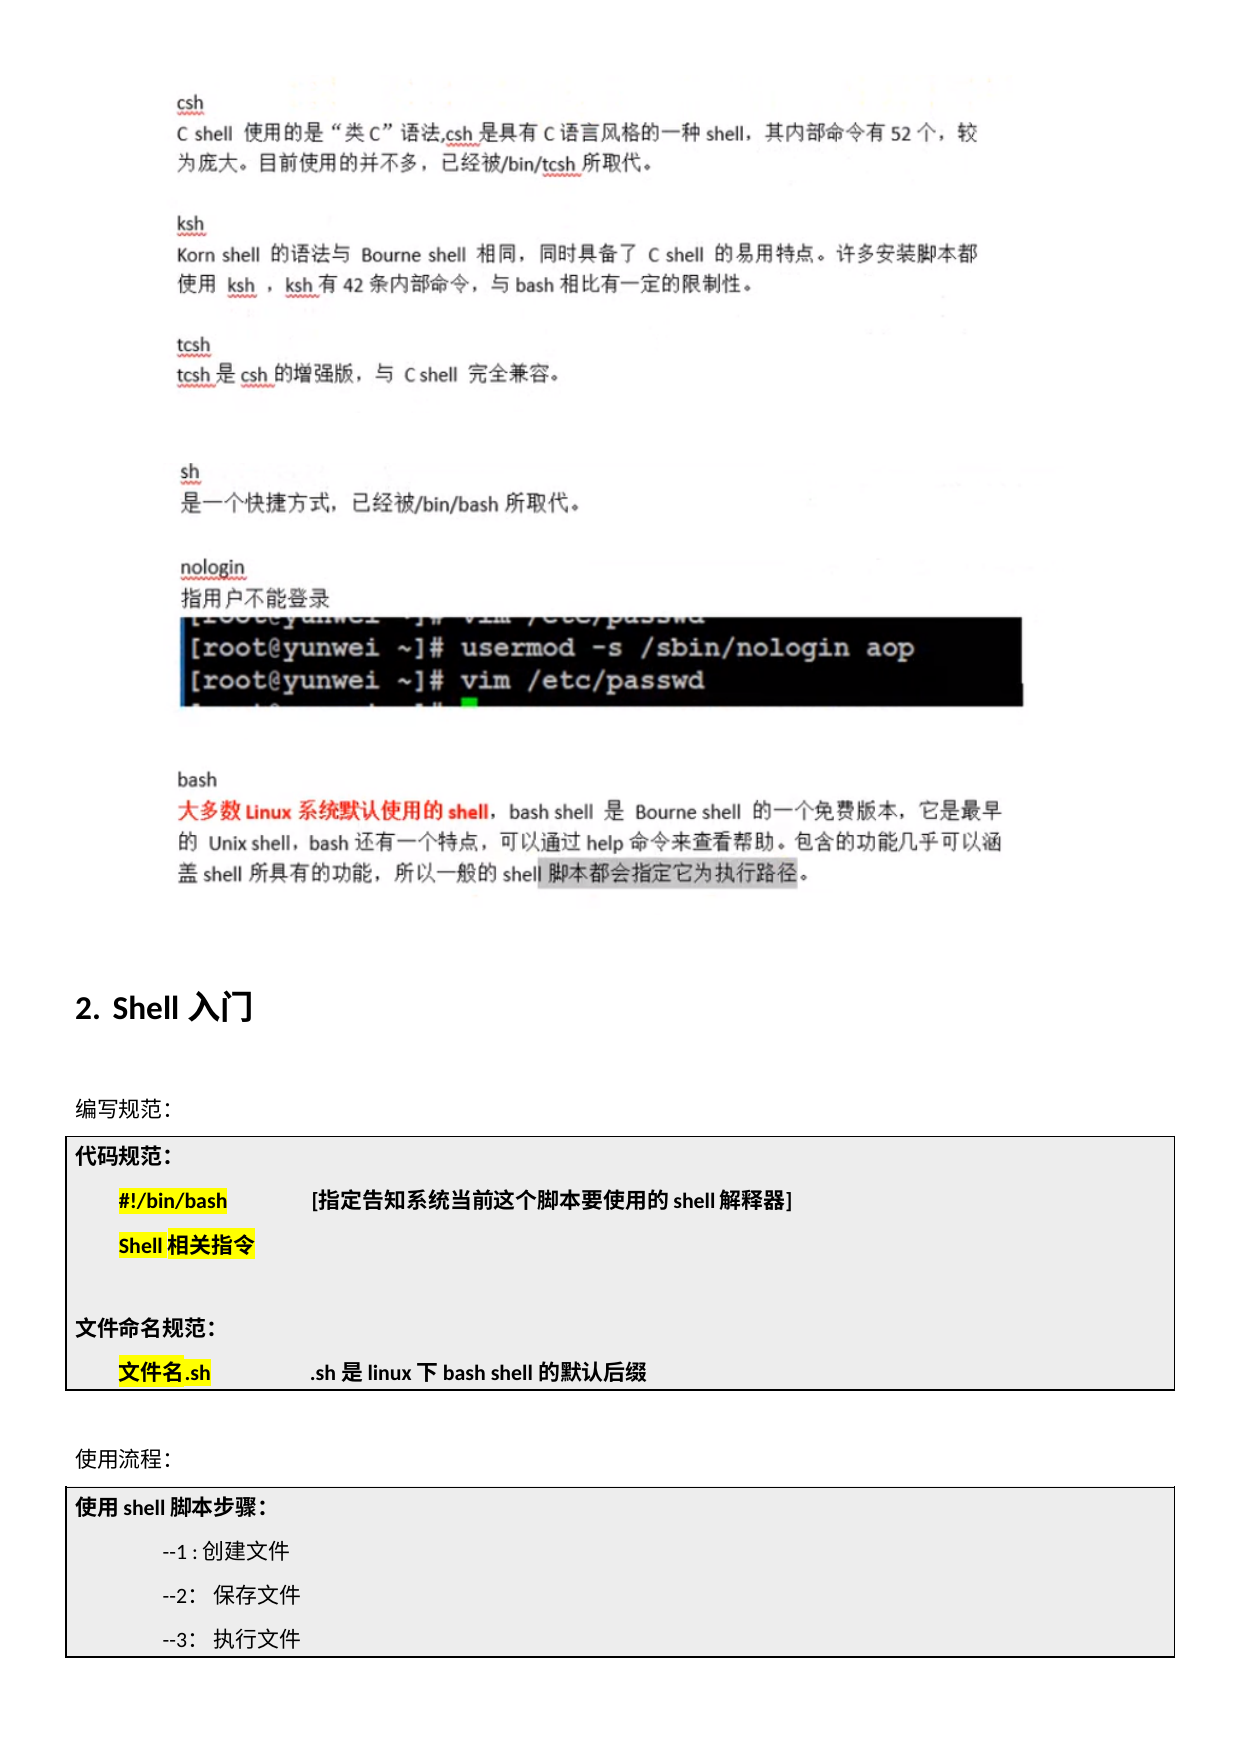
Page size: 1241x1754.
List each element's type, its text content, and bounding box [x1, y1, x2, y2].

text 代码规范： [67, 1137, 1174, 1171]
text --3： 执行文件 [67, 1619, 1174, 1656]
text 使用shell脚本步骤： [67, 1488, 1174, 1522]
subtitle Shell 入门 [75, 981, 1165, 1029]
picture [162, 75, 1013, 413]
picture [162, 463, 1064, 727]
text Shell 相关指令 [67, 1224, 1174, 1259]
text --2： 保存文件 [67, 1575, 1174, 1610]
text 文件名.sh .sh 是linux下 bash shell 的默认后缀 [67, 1352, 1174, 1389]
text 使用流程： [75, 1442, 1165, 1474]
text 文件命名规范： [67, 1307, 1174, 1343]
text #!/bin/bash [指定告知系统当前这个脚本要使用的shell解释器] [67, 1180, 1174, 1215]
picture [162, 738, 1024, 915]
text 编写规范： [75, 1092, 1165, 1123]
text --1 : 创建文件 [67, 1531, 1174, 1566]
